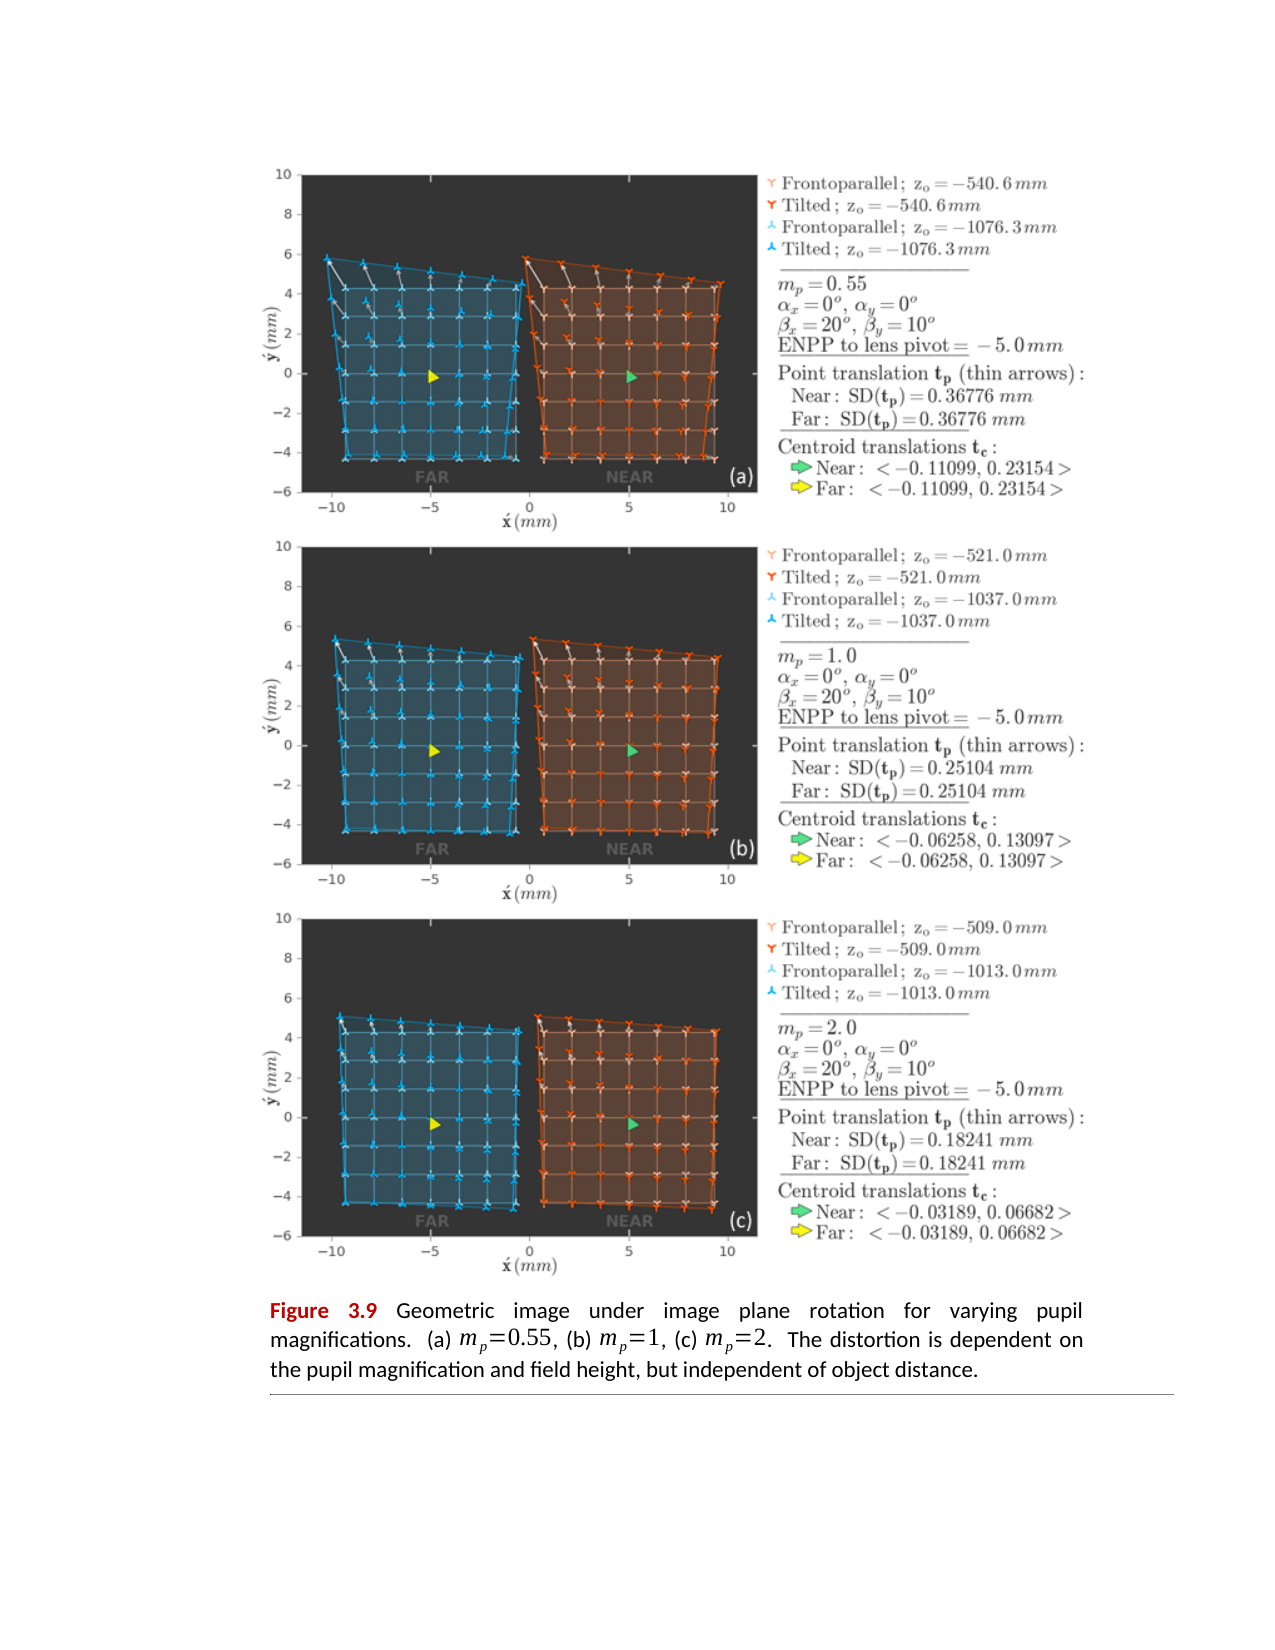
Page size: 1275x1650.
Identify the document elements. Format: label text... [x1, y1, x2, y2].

table_cell Figure 3.9 Geometric image under image plane rotation for varying pupil magnifications. (a) , (b) , (c) . The distortion is dependent on the pupil magnification and field height, but independent of object distance. [221, 1283, 1125, 1435]
table_header [221, 165, 1125, 1283]
picture [260, 165, 1086, 1280]
